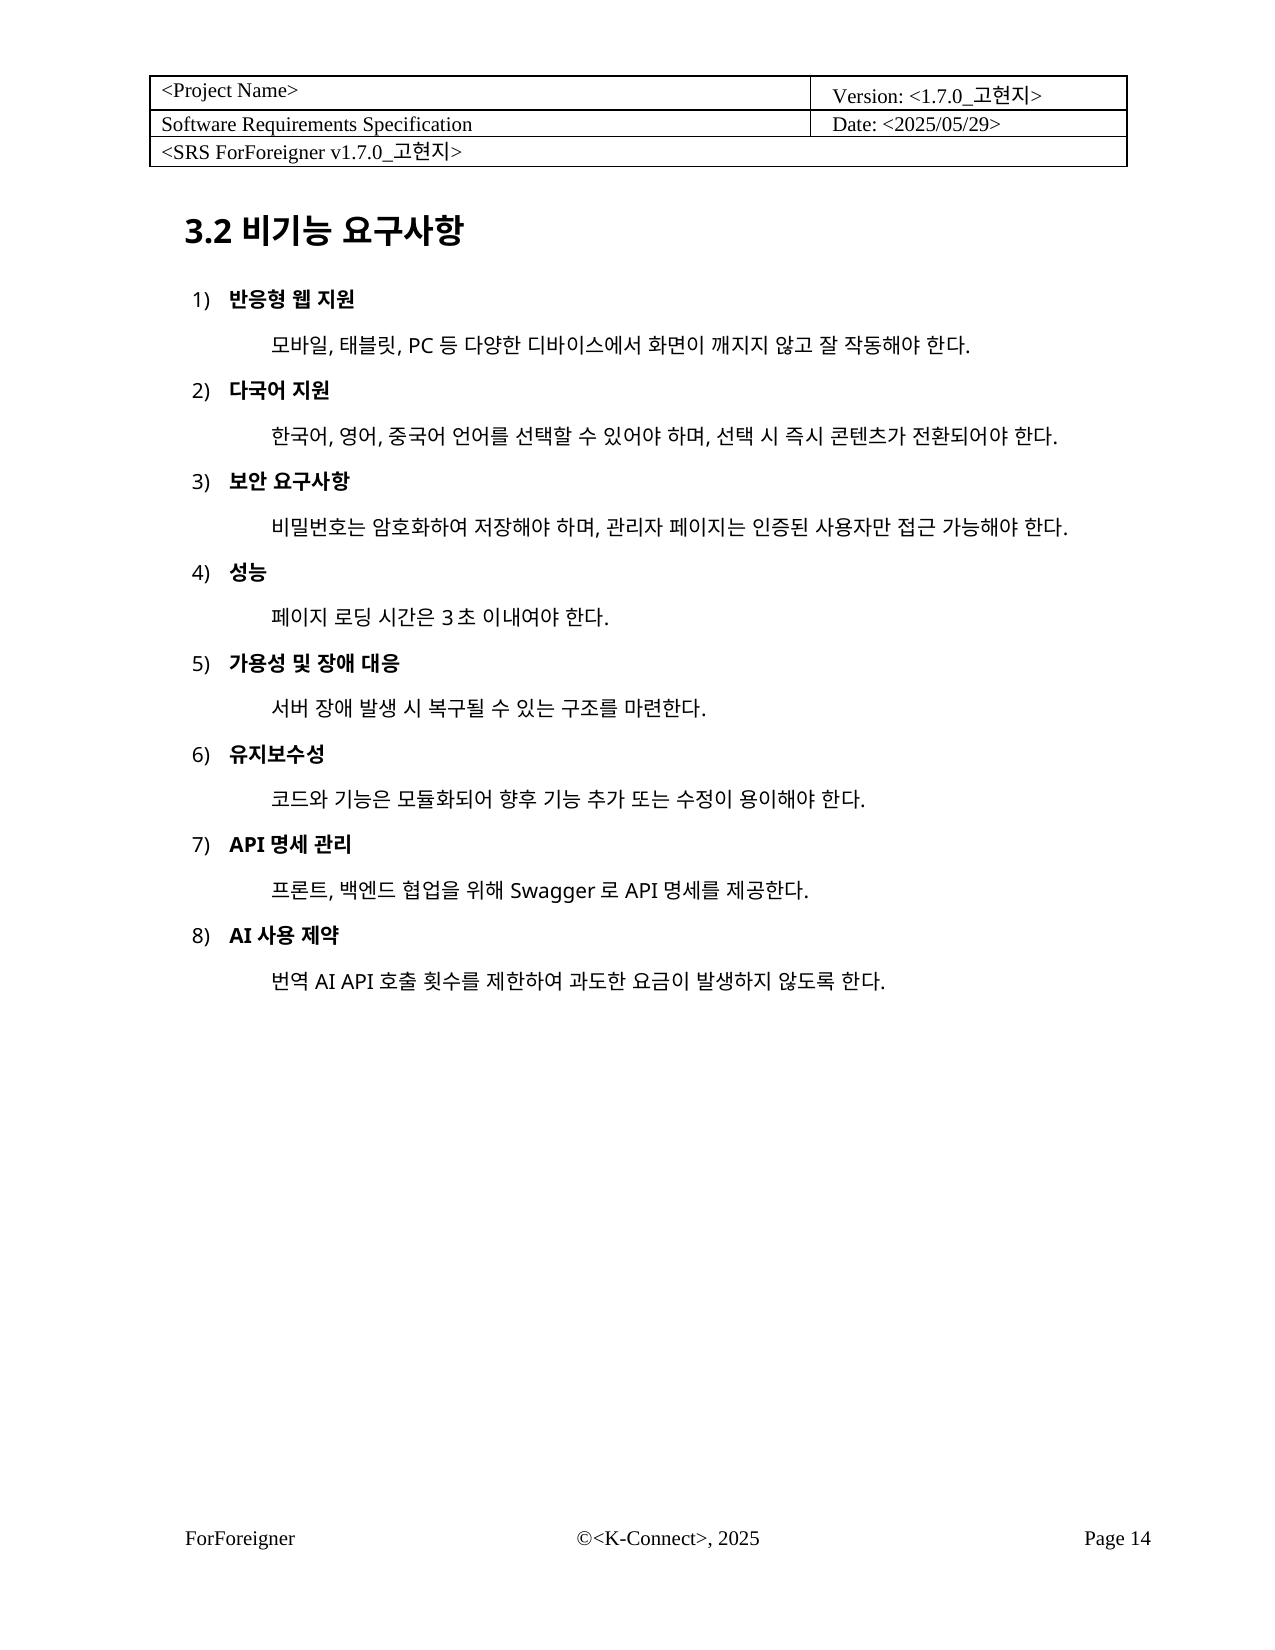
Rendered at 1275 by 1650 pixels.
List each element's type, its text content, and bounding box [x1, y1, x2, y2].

list 유지보수성 [192, 738, 1125, 768]
text 코드와 기능은 모듈화되어 향후 기능 추가 또는 수정이 용이해야 한다. [271, 783, 1125, 813]
text 프론트, 백엔드 협업을 위해 Swagger로 API 명세를 제공한다. [271, 874, 1125, 904]
list 가용성 및 장애 대응 [192, 647, 1125, 677]
list AI 사용 제약 [192, 919, 1125, 950]
list 반응형 웹 지원 [192, 284, 1125, 314]
text 한국어, 영어, 중국어 언어를 선택할 수 있어야 하며, 선택 시 즉시 콘텐츠가 전환되어야 한다. [271, 420, 1125, 450]
list API 명세 관리 [192, 829, 1125, 859]
text 비밀번호는 암호화하여 저장해야 하며, 관리자 페이지는 인증된 사용자만 접근 가능해야 한다. [271, 511, 1125, 541]
list 다국어 지원 [192, 374, 1125, 405]
text 페이지 로딩 시간은 3초 이내여야 한다. [271, 602, 1125, 632]
list 보안 요구사항 [192, 465, 1125, 496]
subtitle 3.2 비기능 요구사항 [150, 205, 1125, 253]
text 모바일, 태블릿, PC 등 다양한 디바이스에서 화면이 깨지지 않고 잘 작동해야 한다. [271, 329, 1125, 359]
list 성능 [192, 556, 1125, 586]
text 서버 장애 발생 시 복구될 수 있는 구조를 마련한다. [271, 692, 1125, 723]
text 번역 AI API 호출 횟수를 제한하여 과도한 요금이 발생하지 않도록 한다. [271, 965, 1125, 995]
